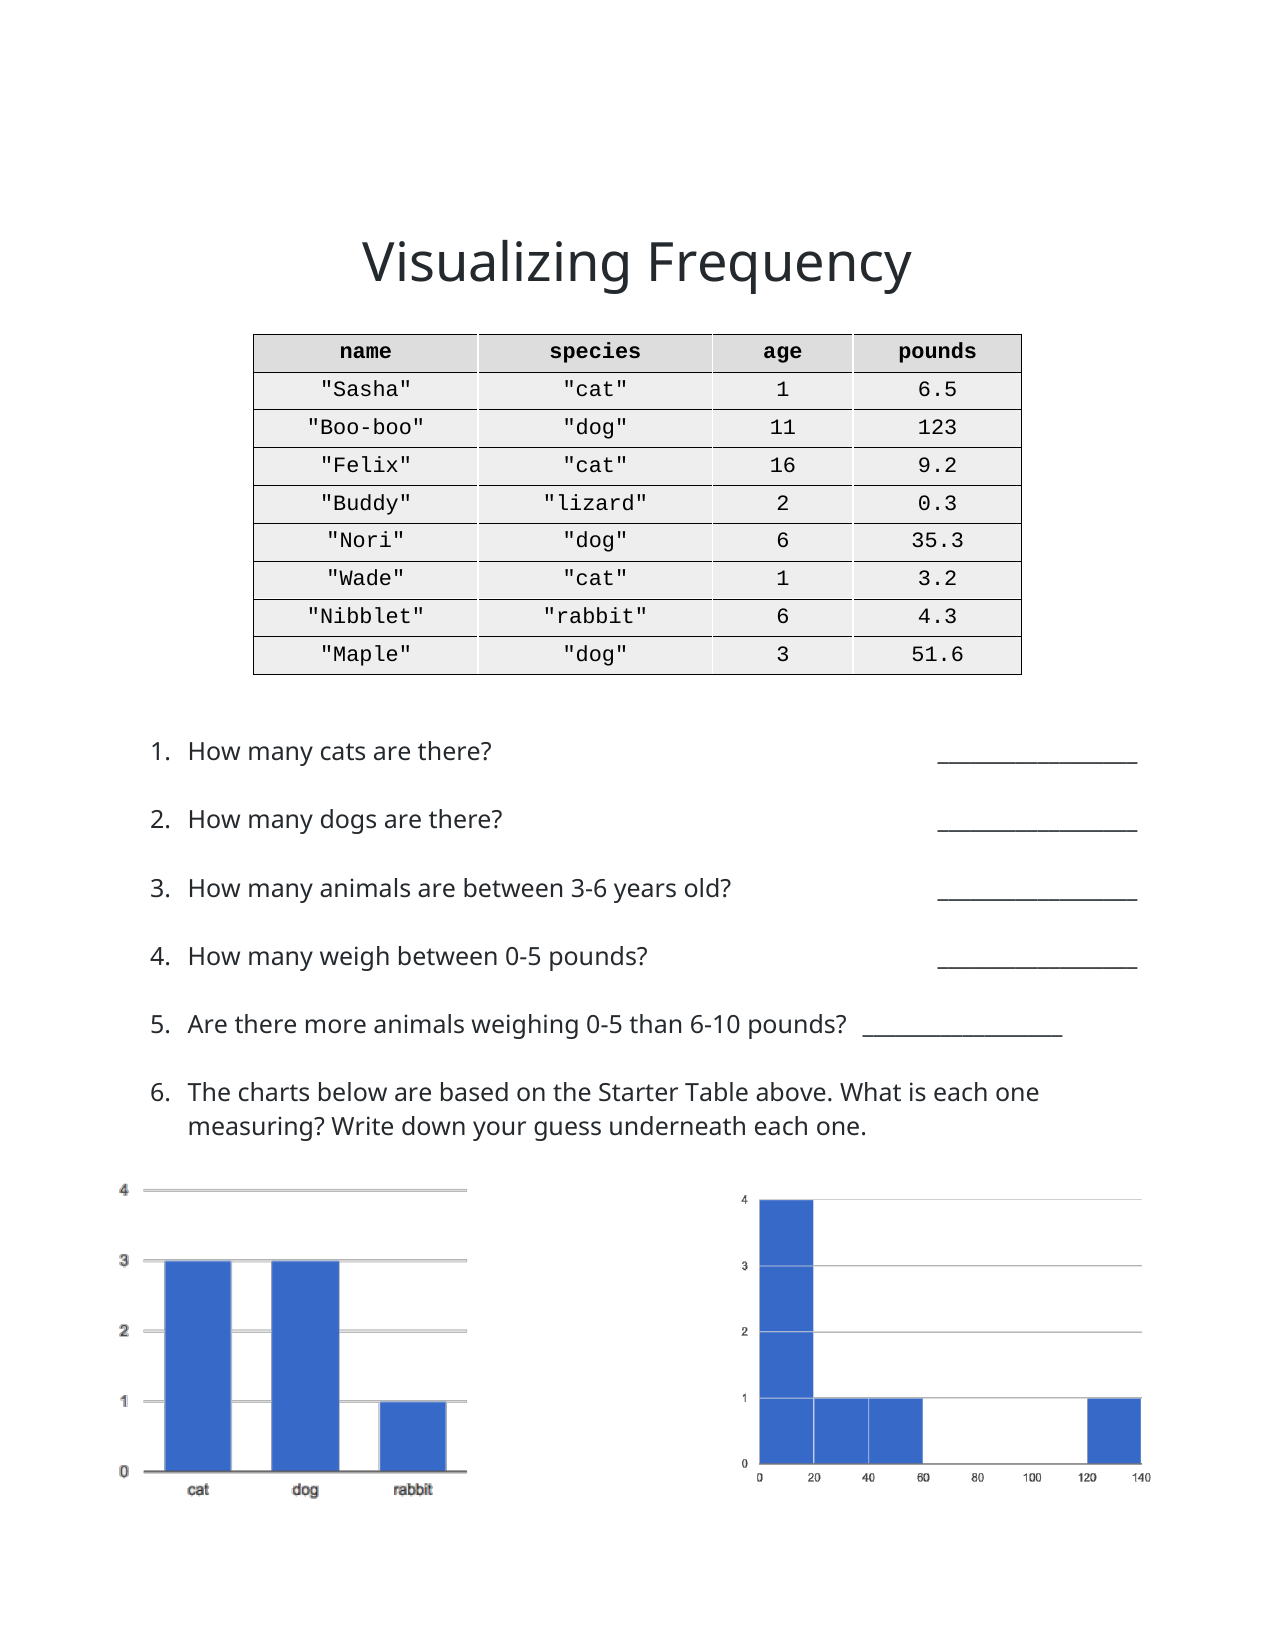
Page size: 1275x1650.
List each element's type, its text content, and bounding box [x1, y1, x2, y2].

table_cell 6.5 [854, 373, 1021, 409]
table_cell "rabbit" [479, 600, 712, 636]
table_cell 11 [713, 410, 852, 447]
list How many cats are there? __________________ [150, 734, 1162, 768]
table_cell "Nori" [254, 524, 477, 561]
table_cell 6 [713, 600, 852, 636]
table_cell "lizard" [479, 486, 712, 523]
table_cell "Sasha" [254, 373, 477, 409]
table_cell 1 [713, 373, 852, 409]
table_header age [713, 335, 852, 372]
table_cell "Wade" [254, 562, 477, 598]
table_cell 3.2 [854, 562, 1021, 598]
table_cell 9.2 [854, 448, 1021, 485]
list How many weigh between 0-5 pounds? __________________ [150, 938, 1162, 972]
list How many animals are between 3-6 years old? __________________ [150, 870, 1162, 904]
picture [732, 1176, 1163, 1504]
table_cell 1 [713, 562, 852, 598]
table_cell "dog" [479, 410, 712, 447]
list The charts below are based on the Starter Table above. What is each one measuring? Write down your guess underneath each one. [150, 1075, 1162, 1143]
table_cell 123 [854, 410, 1021, 447]
table_cell "cat" [479, 448, 712, 485]
subtitle Visualizing Frequency [112, 223, 1162, 297]
table_cell "Boo-boo" [254, 410, 477, 447]
table_header pounds [854, 335, 1021, 372]
picture [112, 1179, 476, 1504]
list Are there more animals weighing 0-5 than 6-10 pounds? __________________ [150, 1007, 1162, 1041]
list How many dogs are there? __________________ [150, 802, 1162, 836]
table_cell 3 [713, 637, 852, 674]
table_header species [479, 335, 712, 372]
table_cell 51.6 [854, 637, 1021, 674]
table_cell "dog" [479, 524, 712, 561]
table_cell "Maple" [254, 637, 477, 674]
table_cell "dog" [479, 637, 712, 674]
table_cell 2 [713, 486, 852, 523]
table_cell "cat" [479, 373, 712, 409]
table_cell 16 [713, 448, 852, 485]
table_cell "Buddy" [254, 486, 477, 523]
table_cell 35.3 [854, 524, 1021, 561]
table_cell 6 [713, 524, 852, 561]
table_cell 4.3 [854, 600, 1021, 636]
table_cell "Nibblet" [254, 600, 477, 636]
table_cell "Felix" [254, 448, 477, 485]
table_cell 0.3 [854, 486, 1021, 523]
table_cell "cat" [479, 562, 712, 598]
table_header name [254, 335, 477, 372]
